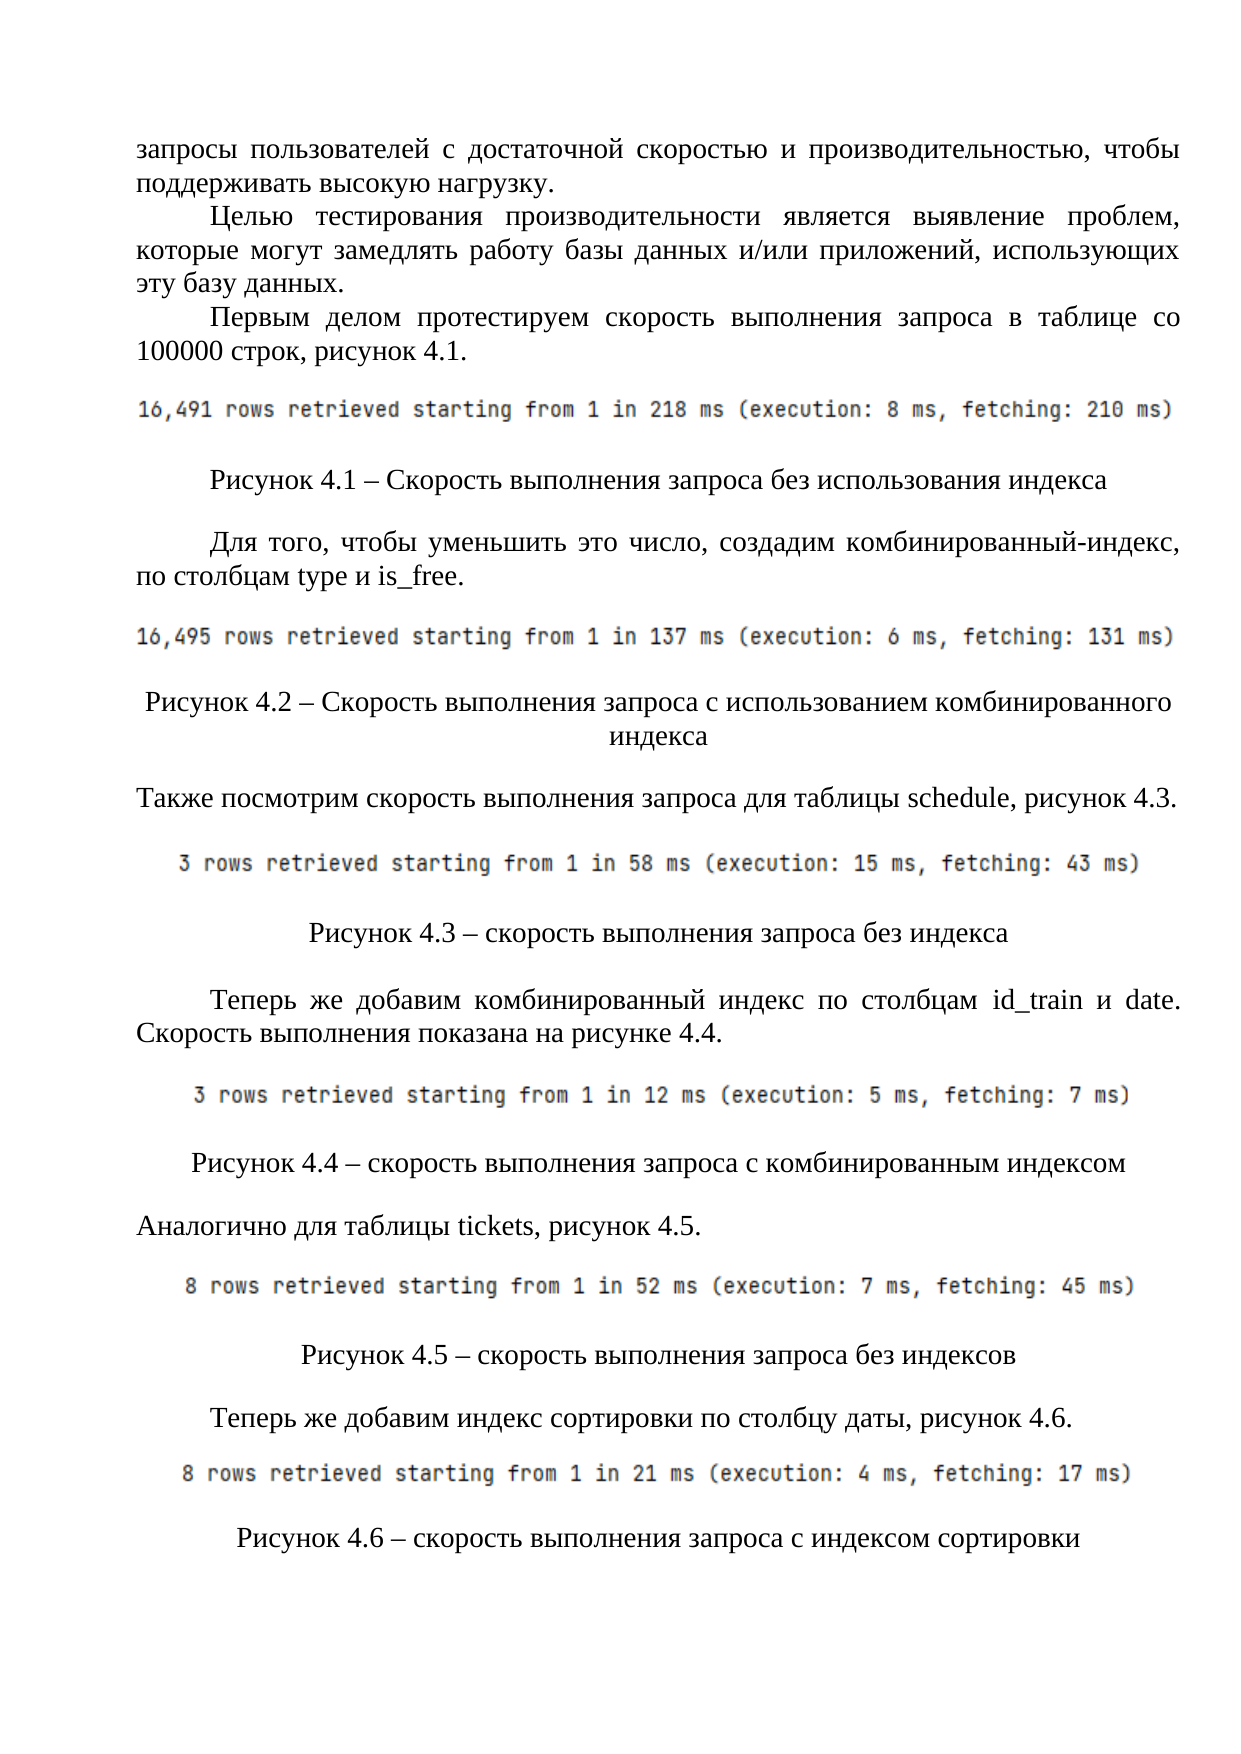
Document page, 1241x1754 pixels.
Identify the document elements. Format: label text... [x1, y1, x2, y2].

text Рисунок 4.3 – скорость выполнения запроса без индекса [136, 915, 1181, 948]
text Теперь же добавим индекс сортировки по столбцу даты, рисунок 4.6. [136, 1400, 1181, 1433]
text Также посмотрим скорость выполнения запроса для таблицы schedule, рисунок 4.3. [136, 781, 1181, 814]
text Первым делом протестируем скорость выполнения запроса в таблице со 100000 строк, рисунок 4.1. [136, 299, 1181, 366]
picture [135, 395, 1182, 433]
text Теперь же добавим комбинированный индекс по столбцам id_train и date. Скорость выполнения показана на рисунке 4.4. [136, 982, 1181, 1049]
text Рисунок 4.4 – скорость выполнения запроса с комбинированным индексом [136, 1145, 1181, 1179]
picture [189, 1082, 1128, 1116]
text Рисунок 4.2 – Скорость выполнения запроса с использованием комбинированного индекса [136, 684, 1181, 751]
text Аналогично для таблицы tickets, рисунок 4.5. [136, 1208, 1181, 1241]
picture [135, 620, 1182, 656]
text Для того, чтобы уменьшить это число, создадим комбинированный-индекс, по столбцам type и is_free. [136, 524, 1181, 592]
text Рисунок 4.1 – Скорость выполнения запроса без использования индекса [136, 462, 1181, 495]
text Целью тестирования производительности является выявление проблем, которые могут замедлять работу базы данных и/или приложений, использующих эту базу данных. [136, 198, 1181, 299]
picture [174, 847, 1143, 881]
picture [182, 1270, 1135, 1308]
text Рисунок 4.6 – скорость выполнения запроса с индексом сортировки [136, 1521, 1181, 1554]
text Рисунок 4.5 – скорость выполнения запроса без индексов [136, 1337, 1181, 1371]
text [136, 131, 1181, 198]
picture [179, 1462, 1138, 1491]
